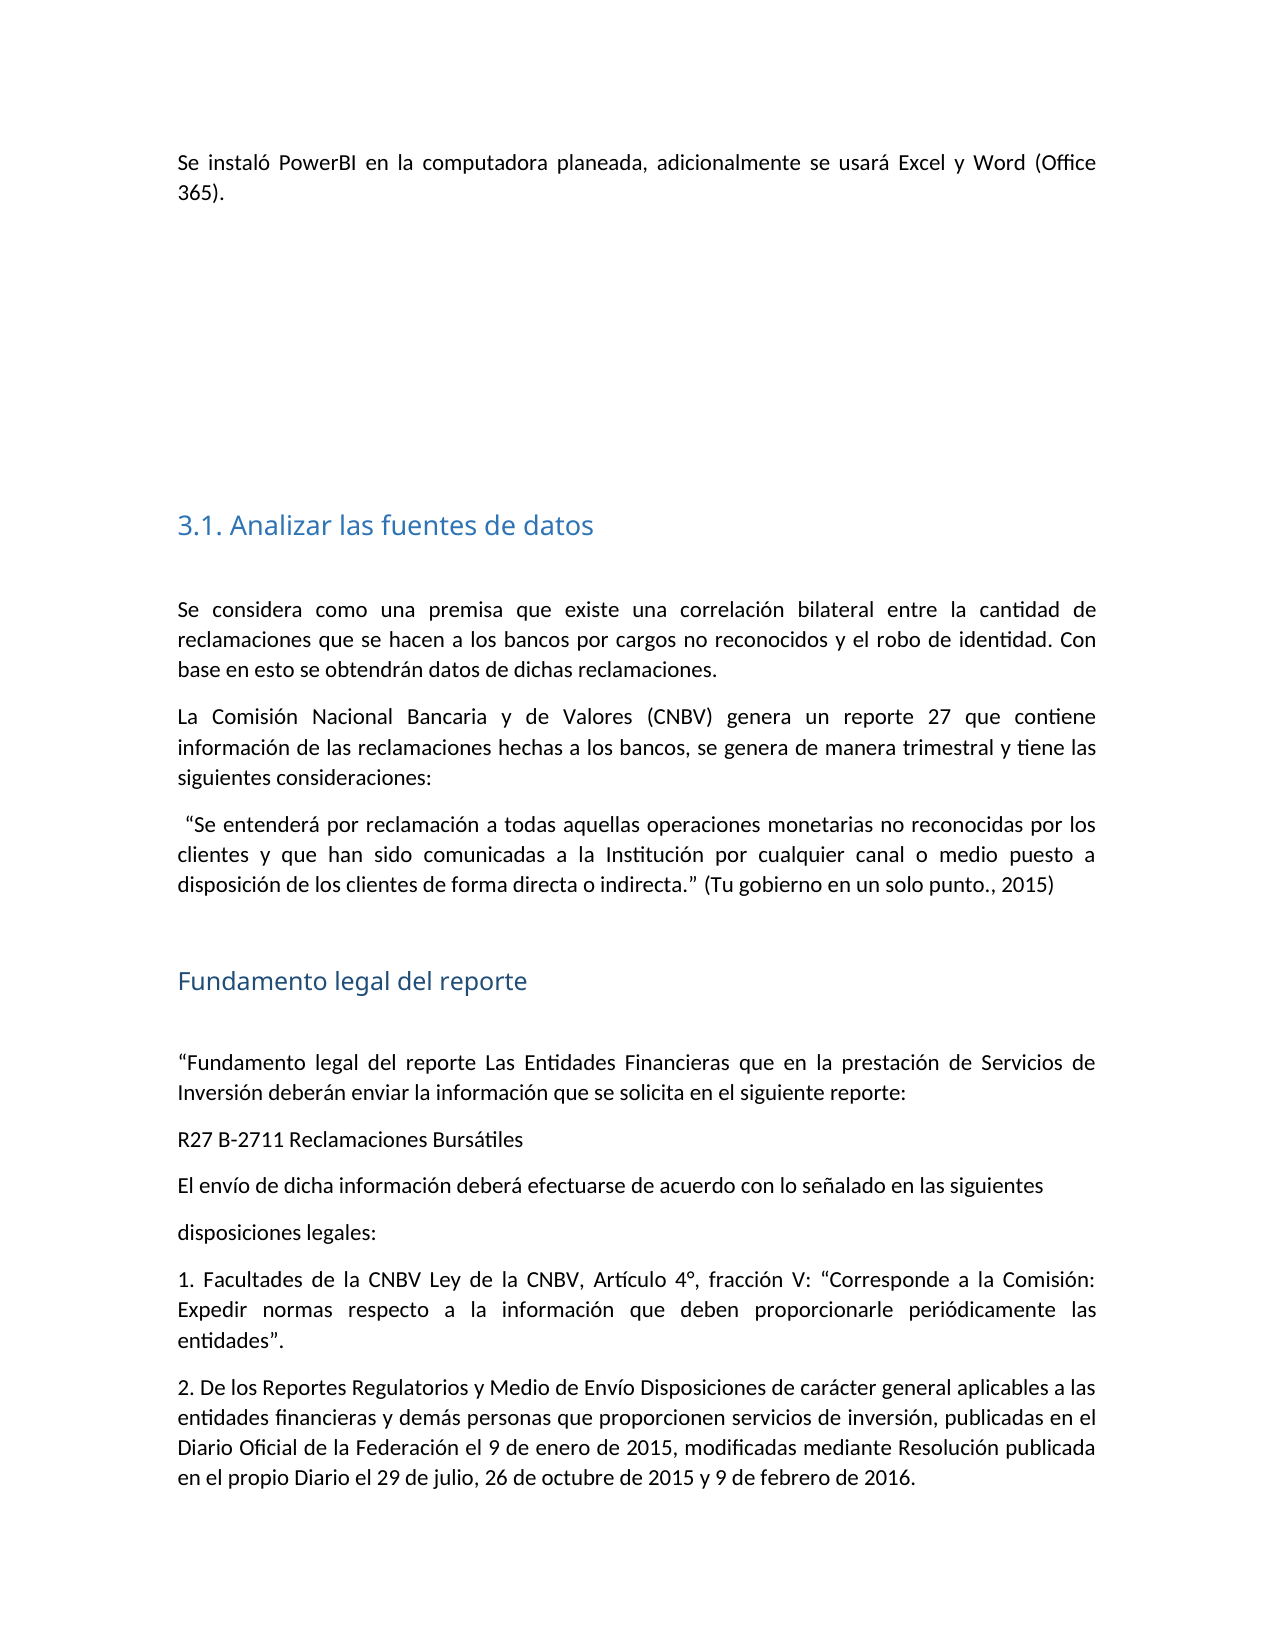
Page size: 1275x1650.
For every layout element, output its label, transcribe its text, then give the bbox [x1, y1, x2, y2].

text 2. De los Reportes Regulatorios y Medio de Envío Disposiciones de carácter general aplicables a las entidades financieras y demás personas que proporcionen servicios de inversión, publicadas en el Diario Oficial de la Federación el 9 de enero de 2015, modificadas mediante Resolución publicada en el propio Diario el 29 de julio, 26 de octubre de 2015 y 9 de febrero de 2016. [177, 1373, 1098, 1491]
text 1. Facultades de la CNBV Ley de la CNBV, Artículo 4°, fracción V: “Corresponde a la Comisión: Expedir normas respecto a la información que deben proporcionarle periódicamente las entidades”. [177, 1265, 1098, 1354]
text El envío de dicha información deberá efectuarse de acuerdo con lo señalado en las siguientes [177, 1172, 1098, 1199]
subtitle 3.1. Analizar las fuentes de datos [177, 506, 1098, 543]
text Se instaló PowerBI en la computadora planeada, adicionalmente se usará Excel y Word (Office 365). [177, 148, 1098, 206]
text La Comisión Nacional Bancaria y de Valores (CNBV) genera un reporte 27 que contiene información de las reclamaciones hechas a los bancos, se genera de manera trimestral y tiene las siguientes consideraciones: [177, 702, 1098, 791]
text “Fundamento legal del reporte Las Entidades Financieras que en la prestación de Servicios de Inversión deberán enviar la información que se solicita en el siguiente reporte: [177, 1048, 1098, 1106]
text R27 B-2711 Reclamaciones Bursátiles [177, 1125, 1098, 1153]
subtitle Fundamento legal del reporte [177, 964, 1098, 998]
text Se considera como una premisa que existe una correlación bilateral entre la cantidad de reclamaciones que se hacen a los bancos por cargos no reconocidos y el robo de identidad. Con base en esto se obtendrán datos de dichas reclamaciones. [177, 595, 1098, 684]
text disposiciones legales: [177, 1218, 1098, 1246]
text “Se entenderá por reclamación a todas aquellas operaciones monetarias no reconocidas por los clientes y que han sido comunicadas a la Institución por cualquier canal o medio puesto a disposición de los clientes de forma directa o indirecta.” [177, 810, 1098, 898]
